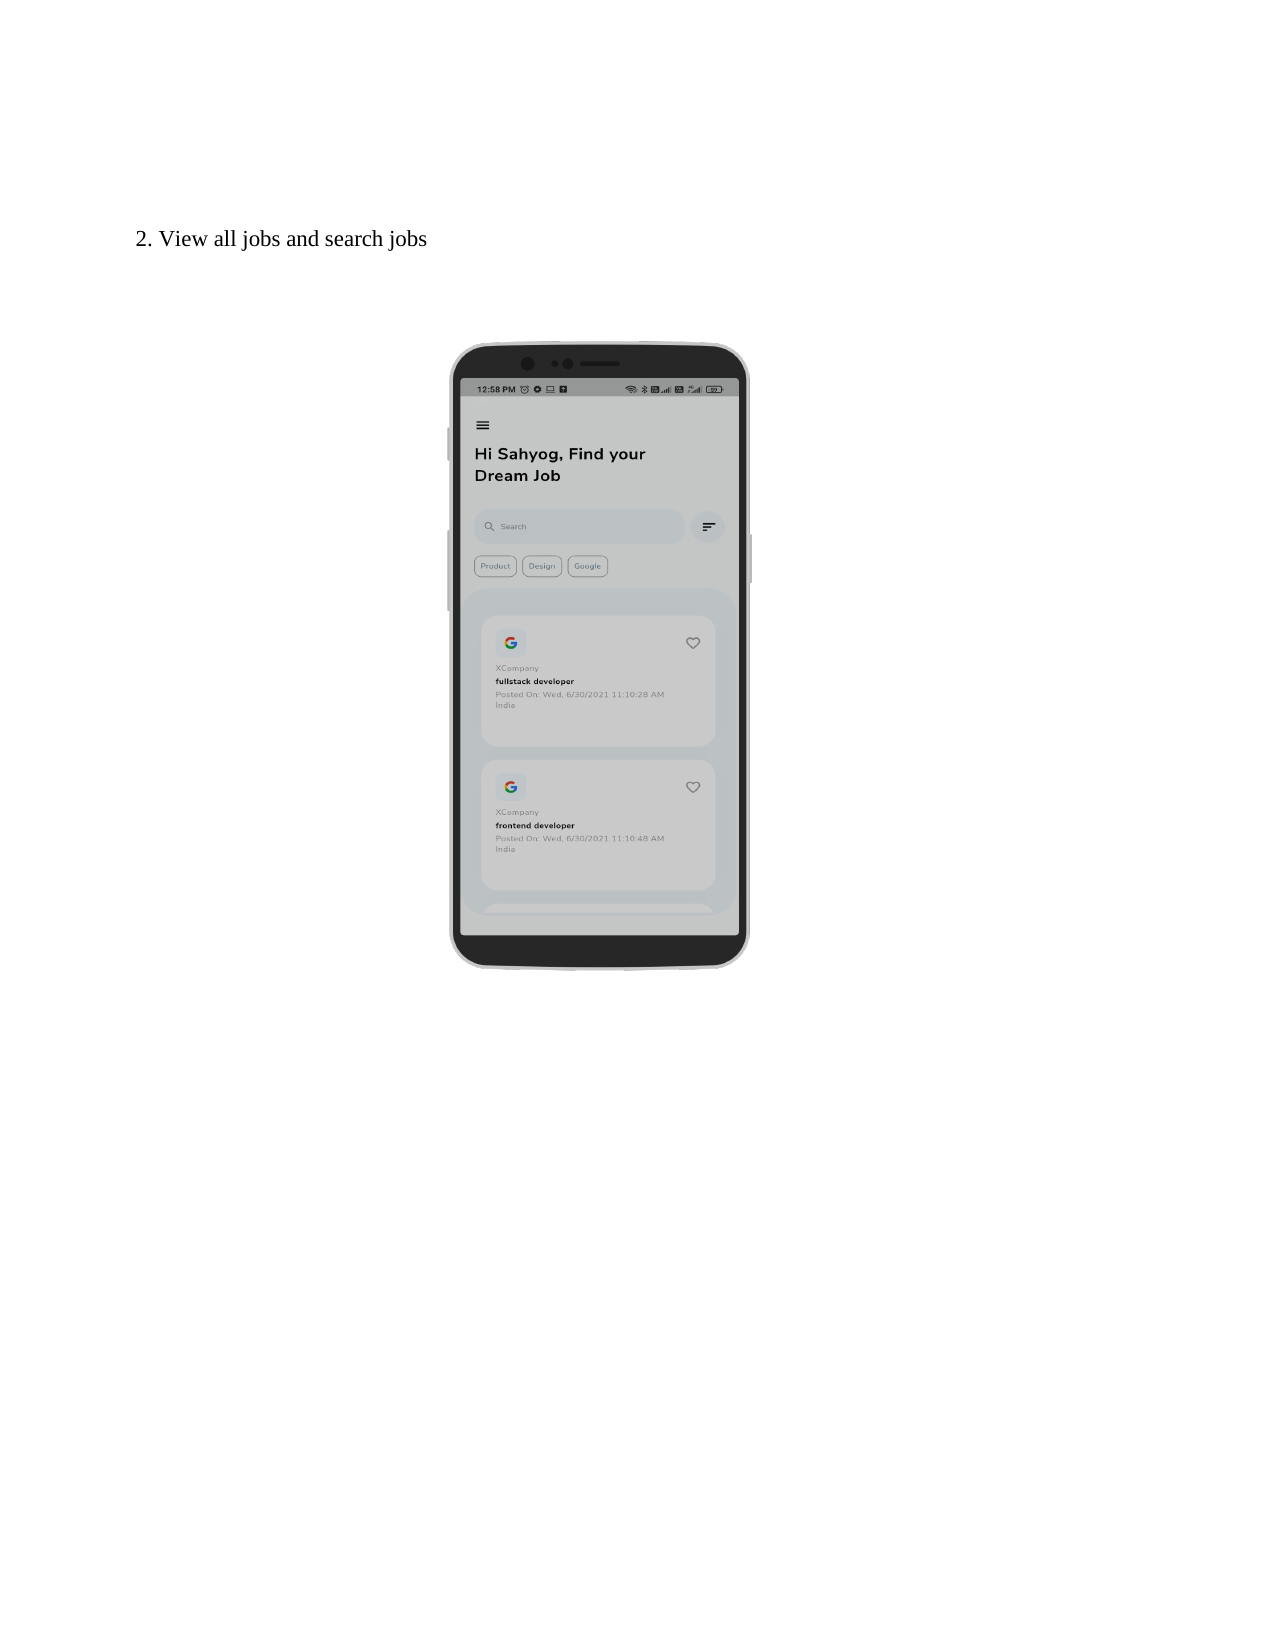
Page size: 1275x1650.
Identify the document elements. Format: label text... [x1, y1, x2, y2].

text 2. View all jobs and search jobs [135, 164, 1275, 251]
picture [393, 285, 806, 1028]
